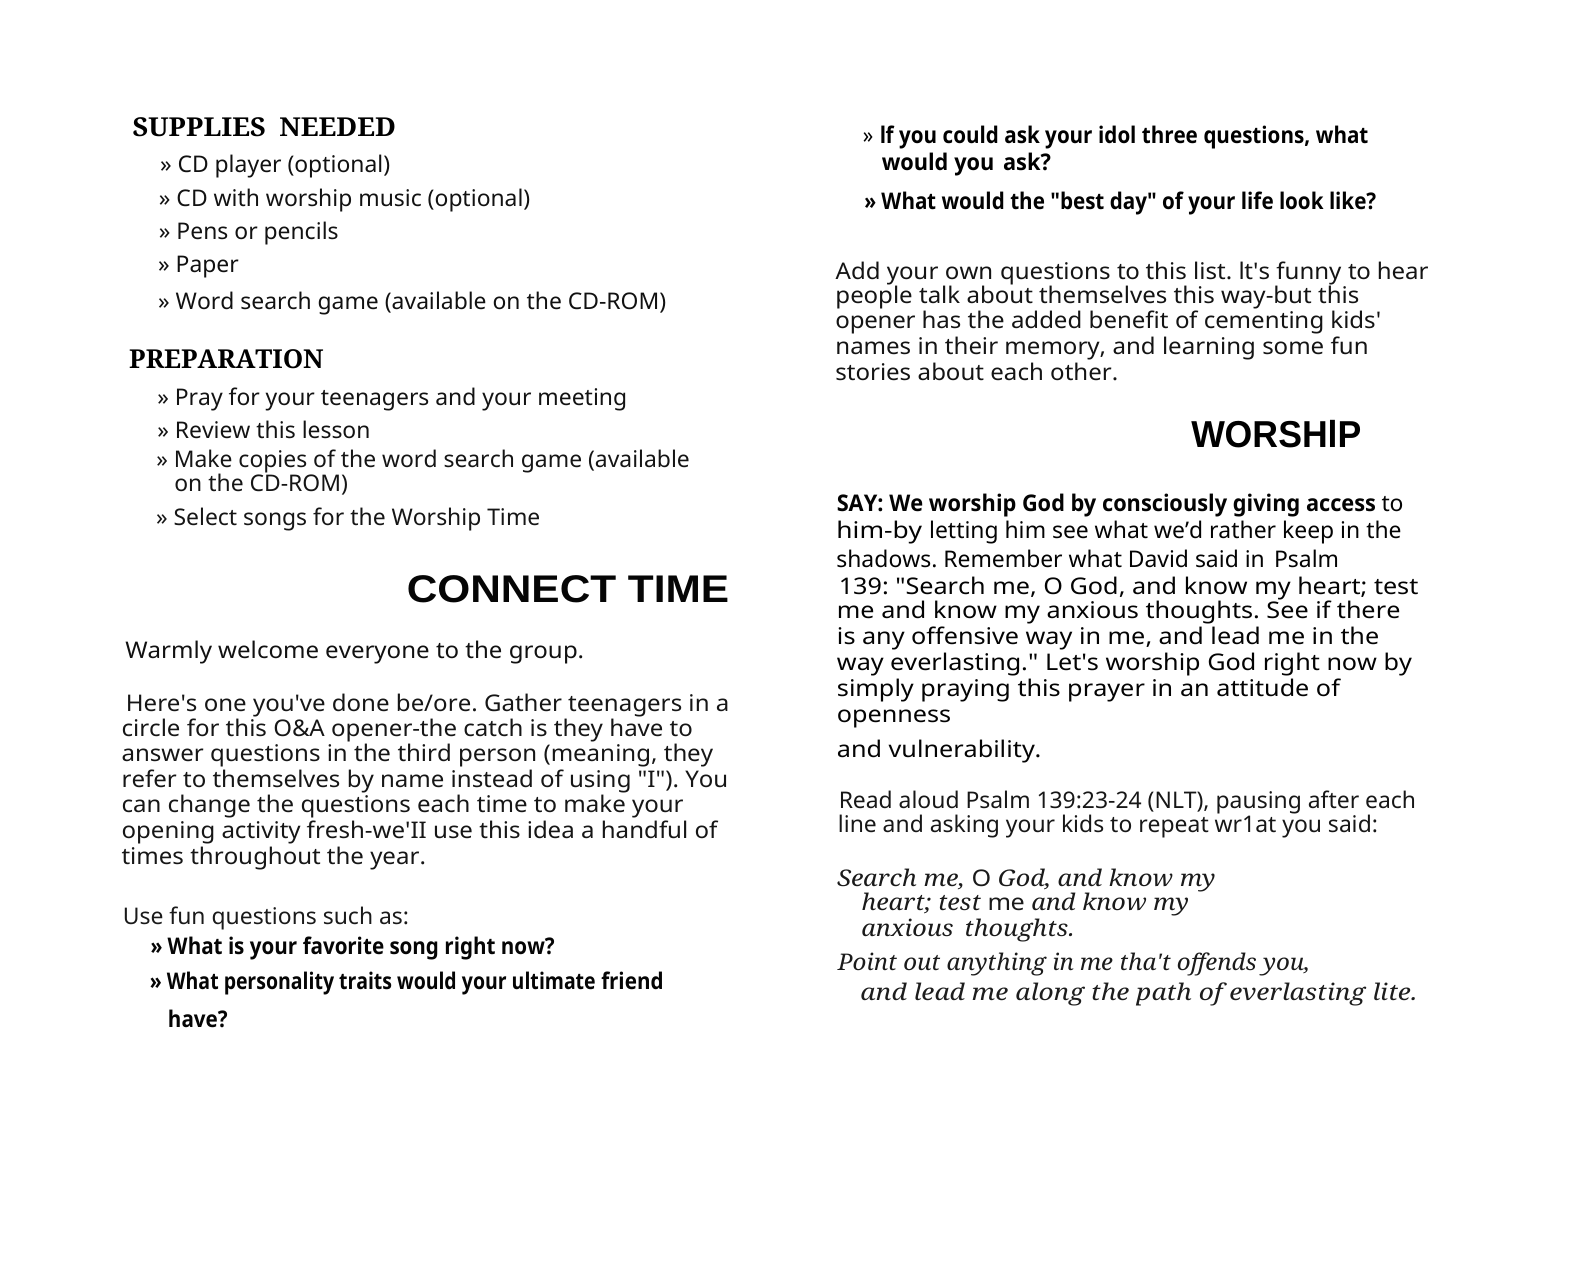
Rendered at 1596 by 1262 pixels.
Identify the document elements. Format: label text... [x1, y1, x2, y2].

text » Pens or pencils [159, 213, 742, 246]
text Add your own questions to this list. lt's funny to hear people talk about themselves this way-but this opener has the added benefit of cementing kids' names in their memory, and learning some fun stories about each other. [835, 259, 1443, 387]
text Read aloud Psalm 139:23-24 (NLT), pausing after each line and asking your kids to repeat wr1at you said: [838, 788, 1420, 839]
text » Review this lesson [157, 412, 742, 446]
text SAY: We worship God by consciously giving access to him-by letting him see what we’d rather keep in the shadows. Remember what David said in Psalm [836, 488, 1432, 574]
text » CD player (optional) [160, 143, 742, 179]
text Here's one you've done be/ore. Gather teenagers in a circle for this O&A opener-the catch is they have to answer questions in the third person (meaning, they refer to themselves by name instead of using "I"). You can change the questions each time to make your opening activity fresh-we'II use this idea a handful of times throughout the year. [121, 691, 732, 871]
text » Word search game (available on the CD-ROM) [158, 279, 742, 317]
text » What would the "best day" of your life look like? [864, 185, 1481, 216]
text and vulnerability. [837, 729, 1481, 765]
text » Paper [158, 246, 742, 279]
text » CD with worship music (optional) [159, 179, 742, 213]
text Search me, O God, and know my heart; test me and know my anxious thoughts. [837, 866, 1277, 943]
text » What is your favorite song right now? [150, 932, 742, 959]
text Use fun questions such as: [123, 893, 742, 932]
text » Select songs for the Worship Time [156, 498, 742, 533]
text » What personality traits would your ultimate friend have? [149, 965, 708, 1034]
text Warmly welcome everyone to the group. [125, 634, 742, 666]
text » Pray for your teenagers and your meeting [157, 376, 742, 412]
text » Make copies of the word search game (available on the CD-ROM) [156, 447, 708, 498]
text 139: "Search me, O God, and know my heart; test me and know my anxious thoughts. See if there is any offensive way in me, and lead me in the way everlasting." Let's worship God right now by simply praying this prayer in an attitude of openness [837, 574, 1420, 729]
text Point out anything in me tha't offends you, [838, 943, 1481, 977]
text » lf you could ask your idol three questions, what would you ask? [863, 121, 1420, 177]
text and lead me along the path of everlasting lite. [860, 977, 1481, 1006]
subtitle CONNECT TIME [407, 567, 742, 611]
text PREPARATION [129, 341, 742, 376]
text SUPPLIES NEEDED [132, 109, 742, 143]
text WORSHlP [1191, 412, 1481, 455]
